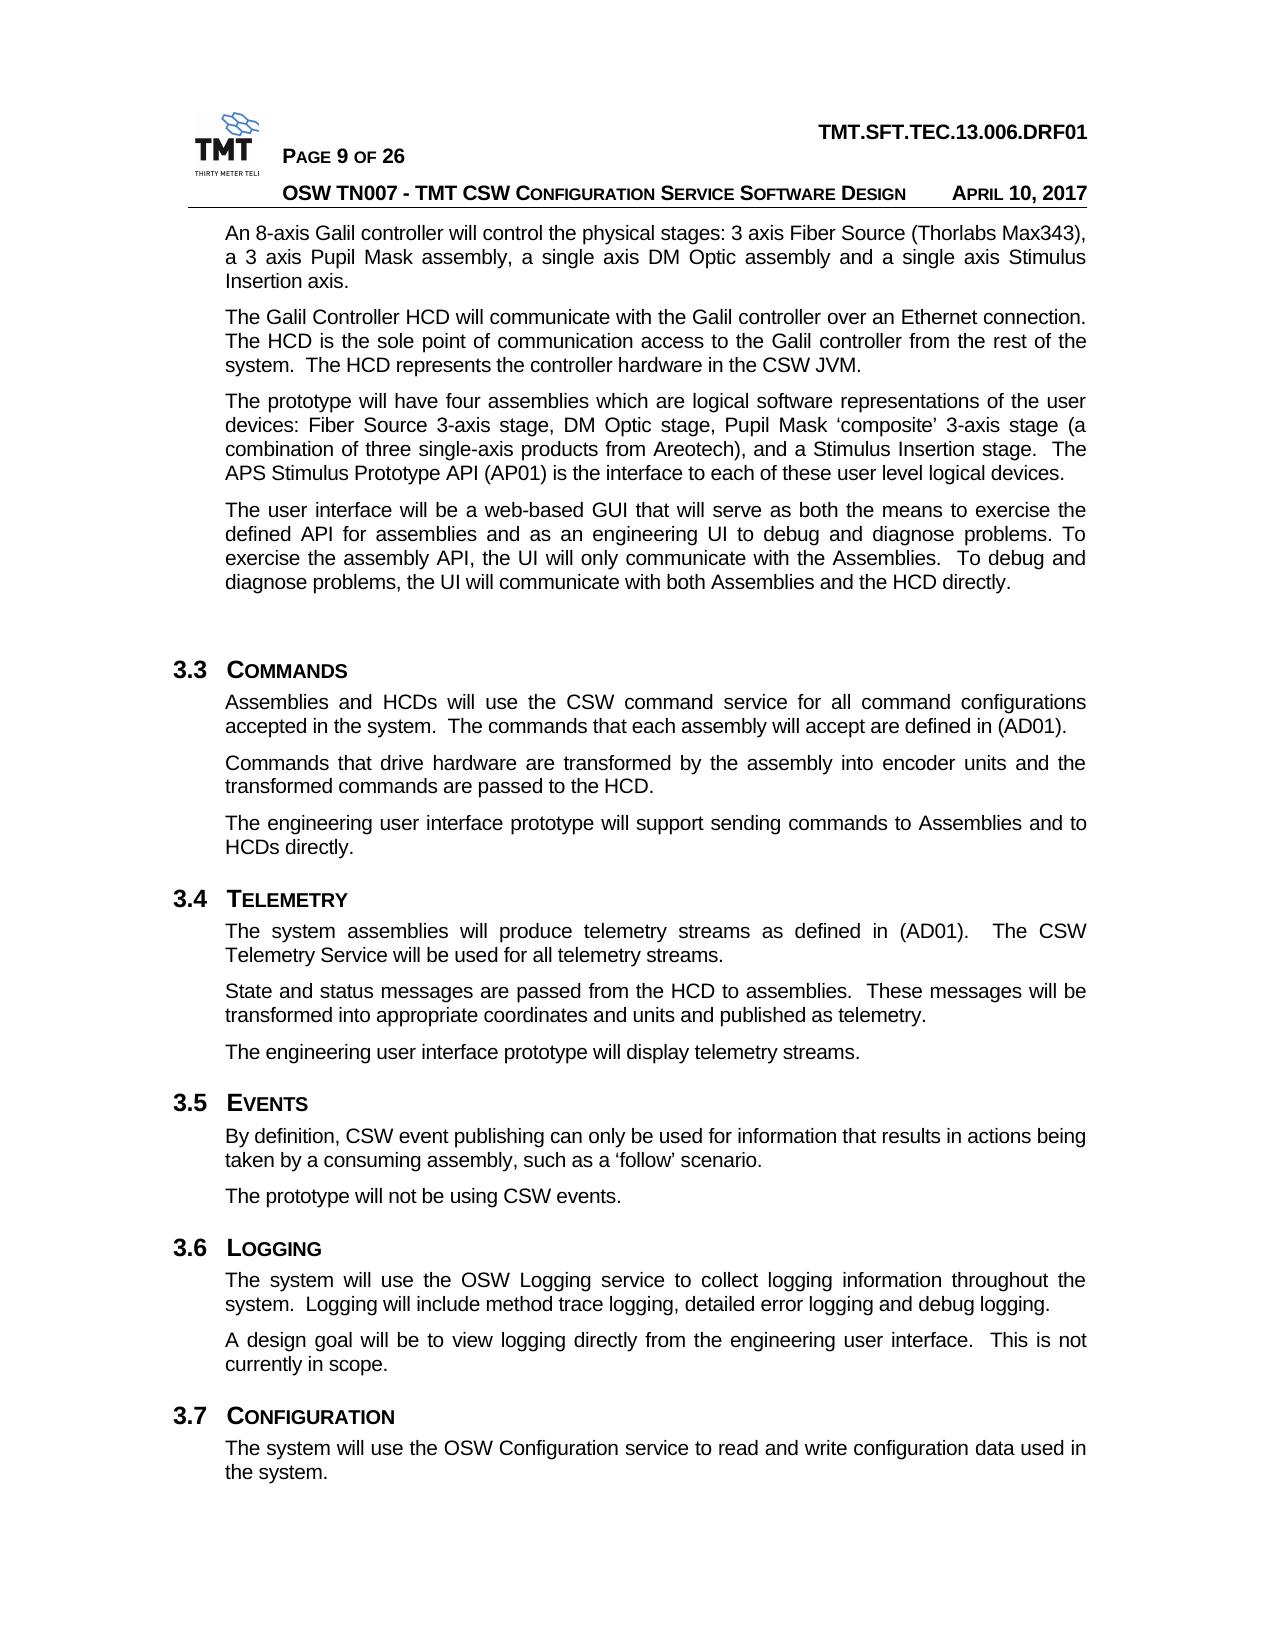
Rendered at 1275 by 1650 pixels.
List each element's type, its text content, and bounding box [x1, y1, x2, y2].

text By definition, CSW event publishing can only be used for information that results in actions being taken by a consuming assembly, such as a ‘follow’ scenario. [225, 1123, 1087, 1171]
text A design goal will be to view logging directly from the engineering user interface. This is not currently in scope. [225, 1328, 1087, 1376]
text The engineering user interface prototype will display telemetry streams. [225, 1039, 1087, 1063]
subtitle Logging [207, 1233, 1087, 1262]
text The prototype will have four assemblies which are logical software representations of the user devices: Fiber Source 3-axis stage, DM Optic stage, Pupil Mask ‘composite’ 3-axis stage (a combination of three single-axis products from Areotech), and a Stimulus Insertion stage. The APS Stimulus Prototype API (AP01) is the interface to each of these user level logical devices. [225, 389, 1087, 485]
picture [195, 112, 259, 176]
text The prototype will not be using CSW events. [225, 1184, 1087, 1208]
text State and status messages are passed from the HCD to assemblies. These messages will be transformed into appropriate coordinates and units and published as telemetry. [225, 979, 1087, 1027]
text The engineering user interface prototype will support sending commands to Assemblies and to HCDs directly. [225, 811, 1087, 859]
subtitle Telemetry [207, 884, 1087, 912]
text The Galil Controller HCD will communicate with the Galil controller over an Ethernet connection. The HCD is the sole point of communication access to the Galil controller from the rest of the system. The HCD represents the controller hardware in the CSW JVM. [225, 305, 1087, 377]
subtitle Commands [207, 655, 1087, 684]
text Assemblies and HCDs will use the CSW command service for all command configurations accepted in the system. The commands that each assembly will accept are defined in (AD01). [225, 690, 1087, 738]
text Commands that drive hardware are transformed by the assembly into encoder units and the transformed commands are passed to the HCD. [225, 750, 1087, 798]
text The system will use the OSW Configuration service to read and write configuration data used in the system. [225, 1436, 1087, 1484]
text The system will use the OSW Logging service to collect logging information throughout the system. Logging will include method trace logging, detailed error logging and debug logging. [225, 1268, 1087, 1316]
text The user interface will be a web-based GUI that will serve as both the means to exercise the defined API for assemblies and as an engineering UI to debug and diagnose problems. To exercise the assembly API, the UI will only communicate with the Assemblies. To debug and diagnose problems, the UI will communicate with both Assemblies and the HCD directly. [225, 498, 1087, 593]
text An 8-axis Galil controller will control the physical stages: 3 axis Fiber Source (Thorlabs Max343), a 3 axis Pupil Mask assembly, a single axis DM Optic assembly and a single axis Stimulus Insertion axis. [225, 221, 1087, 292]
subtitle Configuration [207, 1401, 1087, 1430]
subtitle Events [207, 1088, 1087, 1117]
text The system assemblies will produce telemetry streams as defined in (AD01). The CSW Telemetry Service will be used for all telemetry streams. [225, 919, 1087, 967]
